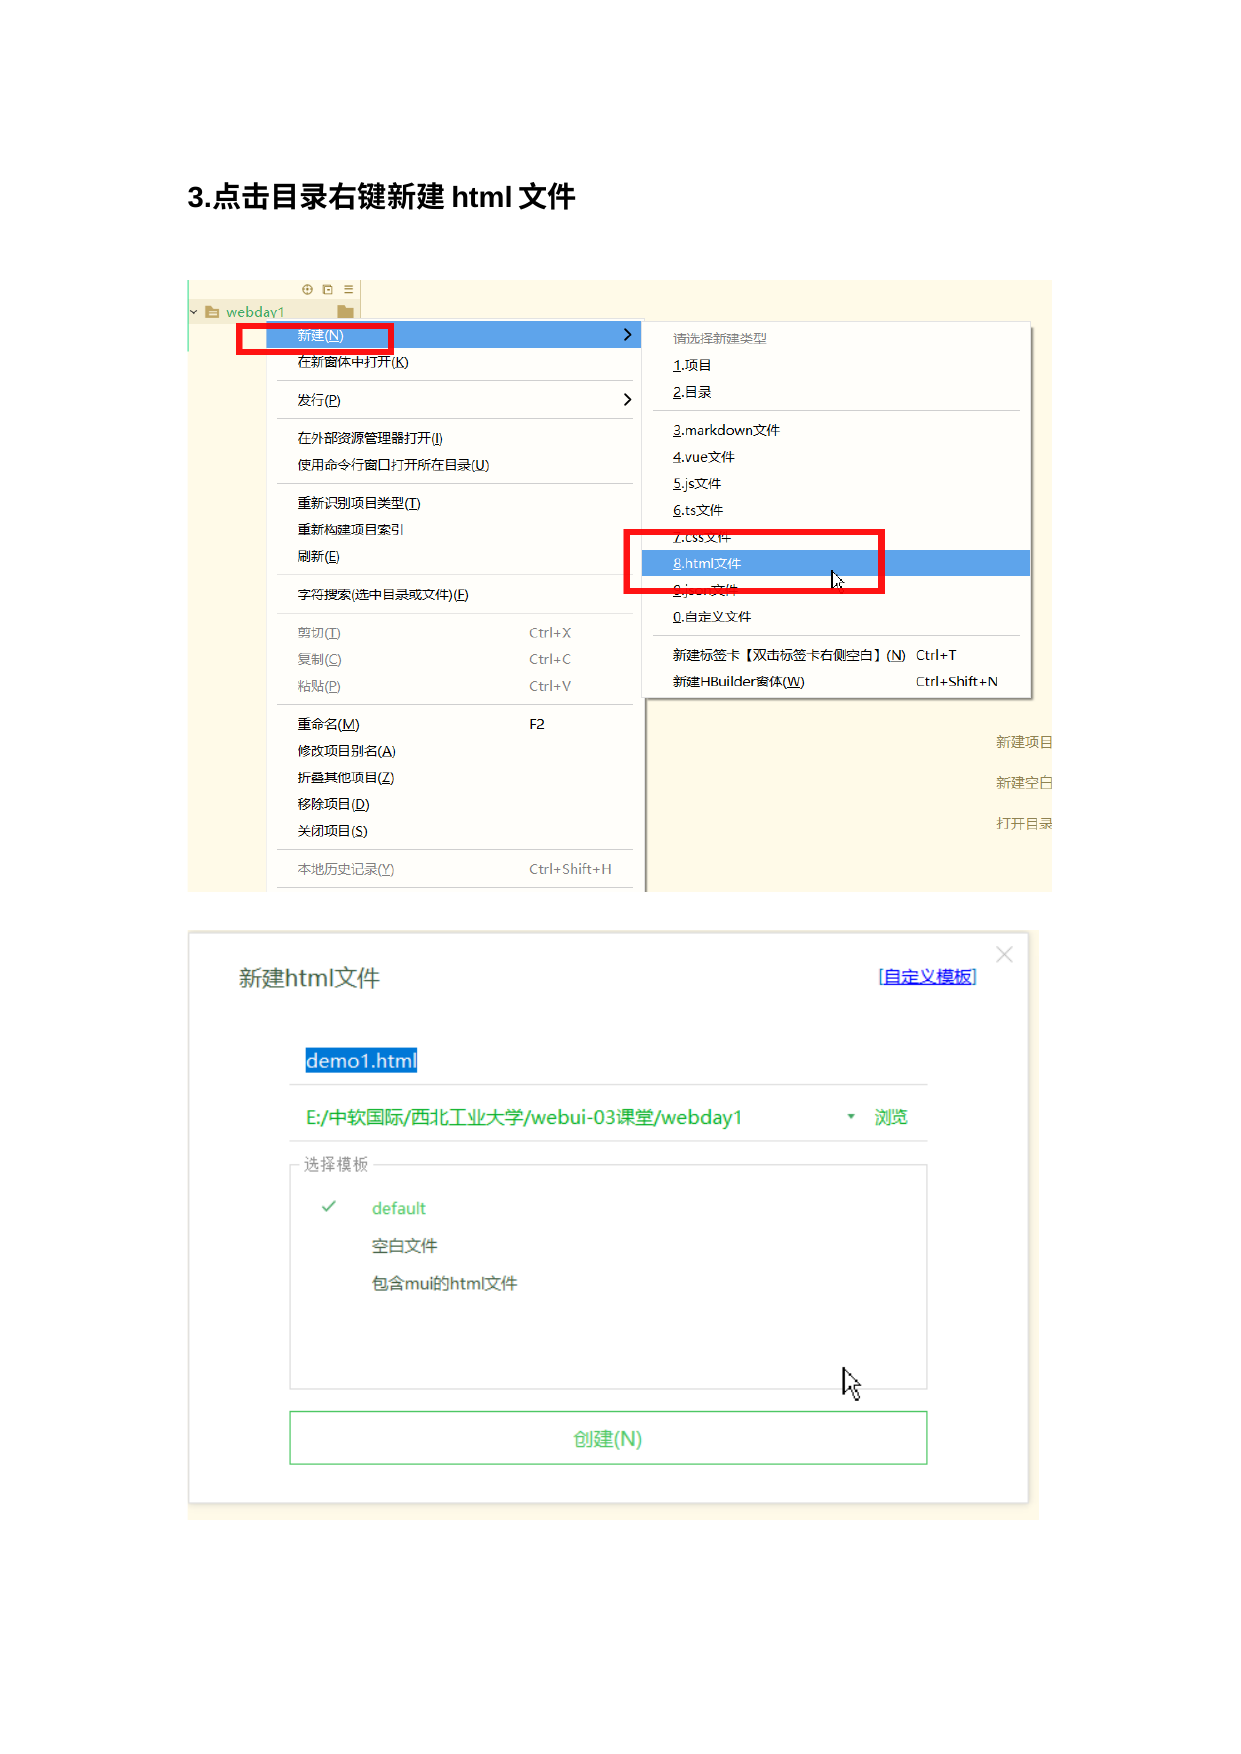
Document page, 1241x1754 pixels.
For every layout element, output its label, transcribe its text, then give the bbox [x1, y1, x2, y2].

picture [187, 930, 1039, 1520]
subtitle 3.点击目录右键新建html文件 [187, 162, 1053, 227]
picture [187, 280, 1052, 892]
